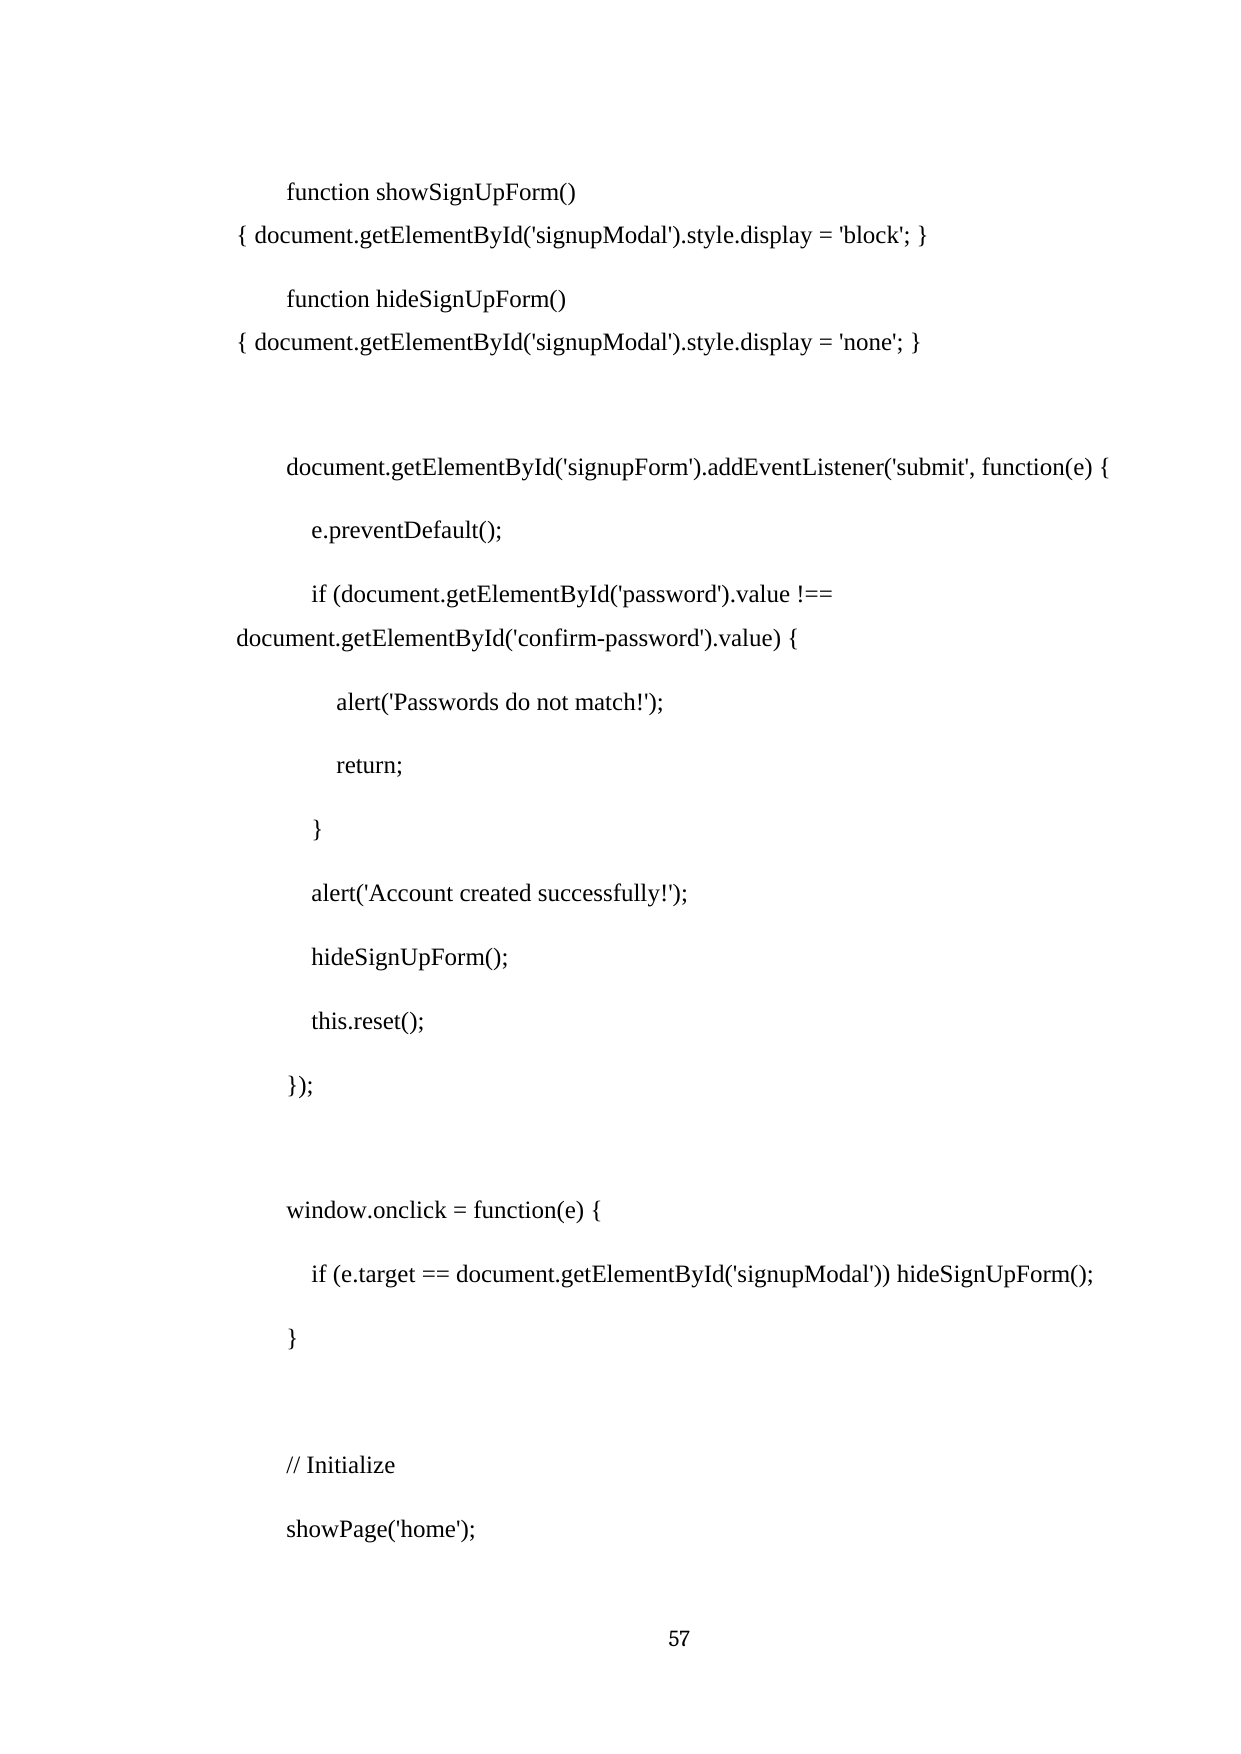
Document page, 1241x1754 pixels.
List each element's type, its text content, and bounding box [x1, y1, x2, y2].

text if (e.target == document.getElementById('signupModal')) hideSignUpForm(); [236, 1259, 1122, 1287]
text function showSignUpForm() { document.getElementById('signupModal').style.display = 'block'; } [236, 177, 1122, 249]
text alert('Passwords do not match!'); [236, 687, 1122, 715]
text return; [236, 751, 1122, 779]
text // Initialize [236, 1451, 1122, 1479]
text hideSignUpForm(); [236, 942, 1122, 971]
text if (document.getElementById('password').value !== document.getElementById('confirm-password').value) { [236, 579, 1122, 651]
text window.onclick = function(e) { [236, 1195, 1122, 1223]
text function hideSignUpForm() { document.getElementById('signupModal').style.display = 'none'; } [236, 284, 1122, 356]
text e.preventDefault(); [236, 516, 1122, 544]
text }); [236, 1070, 1122, 1099]
text document.getElementById('signupForm').addEventListener('submit', function(e) { [236, 452, 1122, 480]
text this.reset(); [236, 1006, 1122, 1035]
text showPage('home'); [236, 1514, 1122, 1543]
text } [236, 814, 1122, 843]
text alert('Account created successfully!'); [236, 878, 1122, 907]
text } [236, 1323, 1122, 1351]
